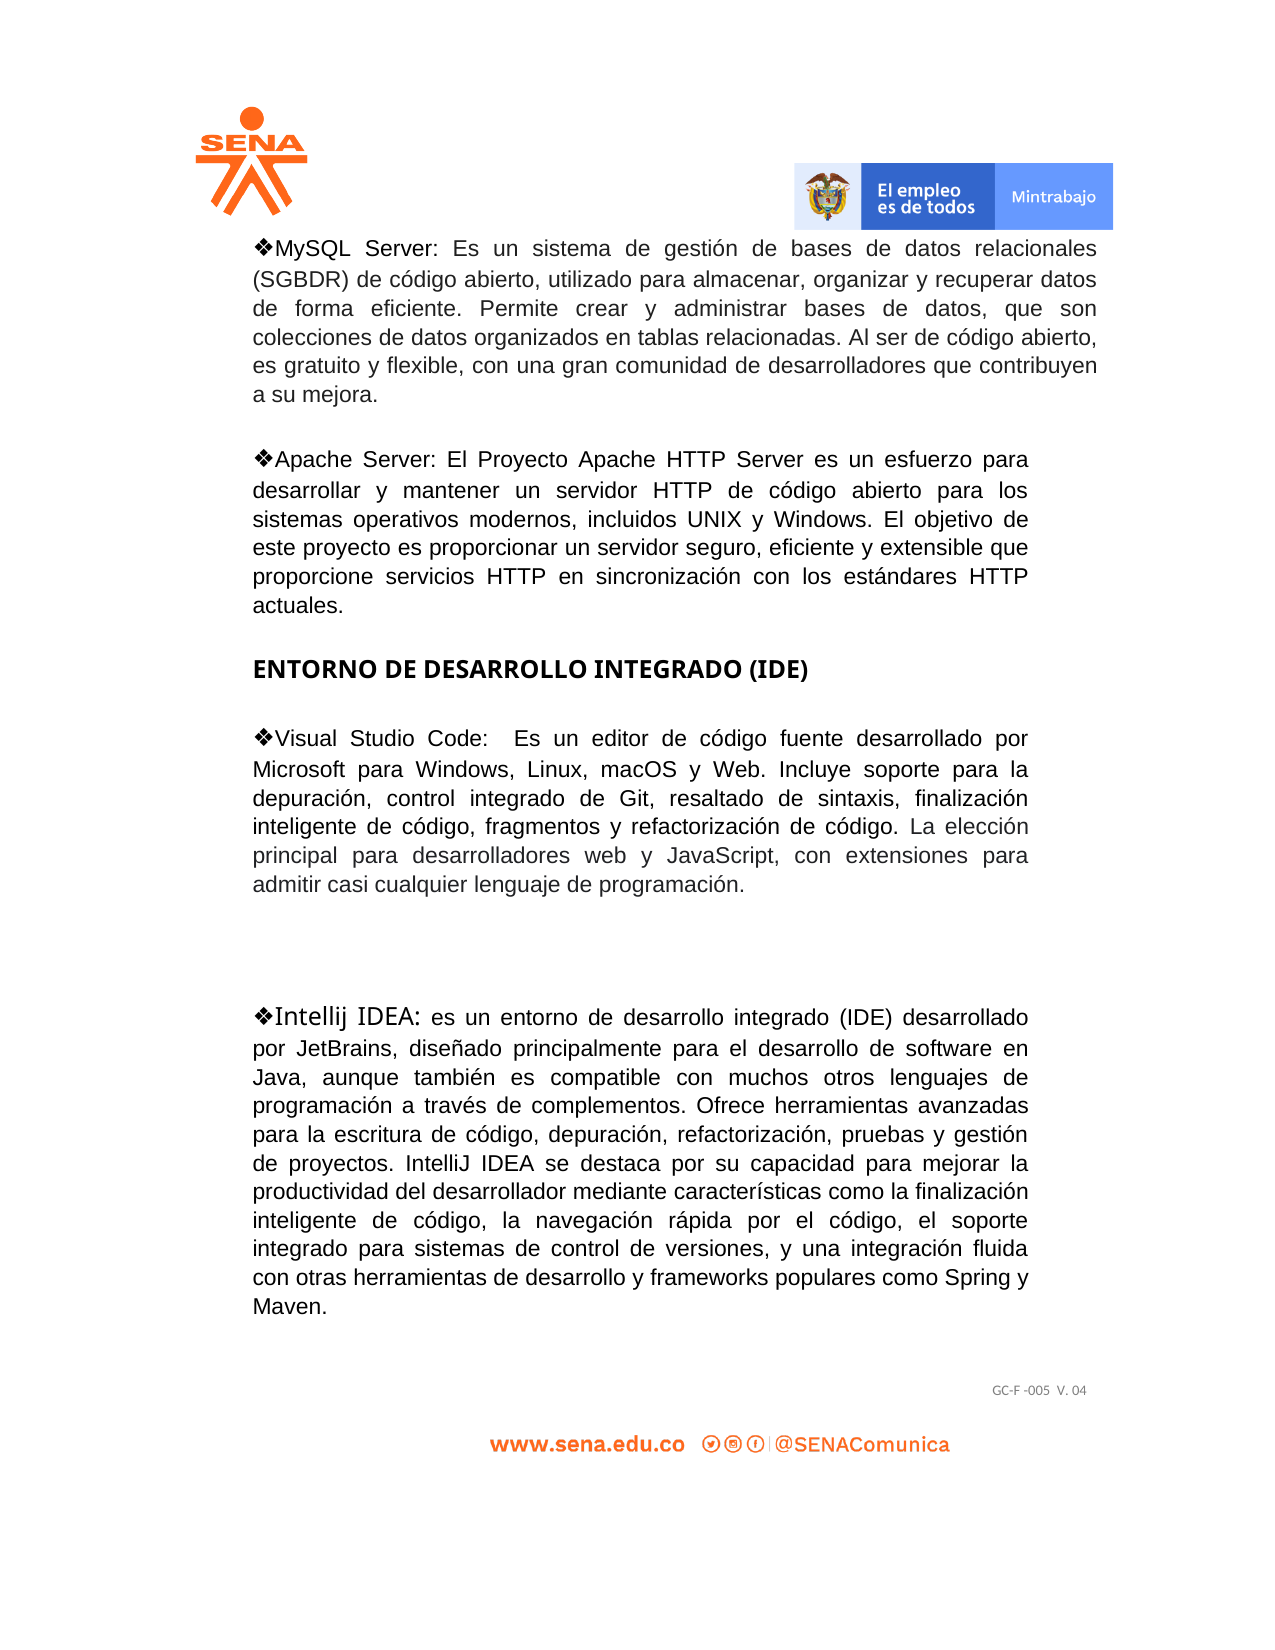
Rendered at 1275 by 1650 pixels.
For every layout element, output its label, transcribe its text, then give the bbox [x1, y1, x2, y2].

text ENTORNO DE DESARROLLO INTEGRADO (IDE) [252, 651, 1029, 685]
picture [794, 163, 1114, 230]
text ❖Intellij IDEA: es un entorno de desarrollo integrado (IDE) desarrollado por JetBrains, diseñado principalmente para el desarrollo de software en Java, aunque también es compatible con muchos otros lenguajes de programación a través de complementos. Ofrece herramientas avanzadas para la escritura de código, depuración, refactorización, pruebas y gestión de proyectos. IntelliJ IDEA se destaca por su capacidad para mejorar la productividad del desarrollador mediante características como la finalización inteligente de código, la navegación rápida por el código, el soporte integrado para sistemas de control de versiones, y una integración fluida con otras herramientas de desarrollo y frameworks populares como Spring y Maven. [252, 998, 1029, 1319]
text ❖Apache Server: El Proyecto Apache HTTP Server es un esfuerzo para desarrollar y mantener un servidor HTTP de código abierto para los sistemas operativos modernos, incluidos UNIX y Windows. El objetivo de este proyecto es proporcionar un servidor seguro, eficiente y extensible que proporcione servicios HTTP en sincronización con los estándares HTTP actuales. [252, 441, 1029, 618]
picture [177, 85, 325, 233]
text ❖MySQL Server: Es un sistema de gestión de bases de datos relacionales (SGBDR) de código abierto, utilizado para almacenar, organizar y recuperar datos de forma eficiente. Permite crear y administrar bases de datos, que son colecciones de datos organizados en tablas relacionadas. Al ser de código abierto, es gratuito y flexible, con una gran comunidad de desarrolladores que contribuyen a su mejora. [252, 378, 1098, 407]
text ❖Visual Studio Code: Es un editor de código fuente desarrollado por Microsoft para Windows, Linux, macOS y Web. Incluye soporte para la depuración, control integrado de Git, resaltado de sintaxis, finalización inteligente de código, fragmentos y refactorización de código. La elección principal para desarrolladores web y JavaScript, con extensiones para admitir casi cualquier lenguaje de programación. [252, 719, 1029, 756]
text ❖MySQL Server: Es un sistema de gestión de bases de datos relacionales (SGBDR) de código abierto, utilizado para almacenar, organizar y recuperar datos de forma eficiente. Permite crear y administrar bases de datos, que son colecciones de datos organizados en tablas relacionadas. Al ser de código abierto, es gratuito y flexible, con una gran comunidad de desarrolladores que contribuyen a su mejora. [252, 230, 1098, 266]
picture [478, 1423, 960, 1464]
